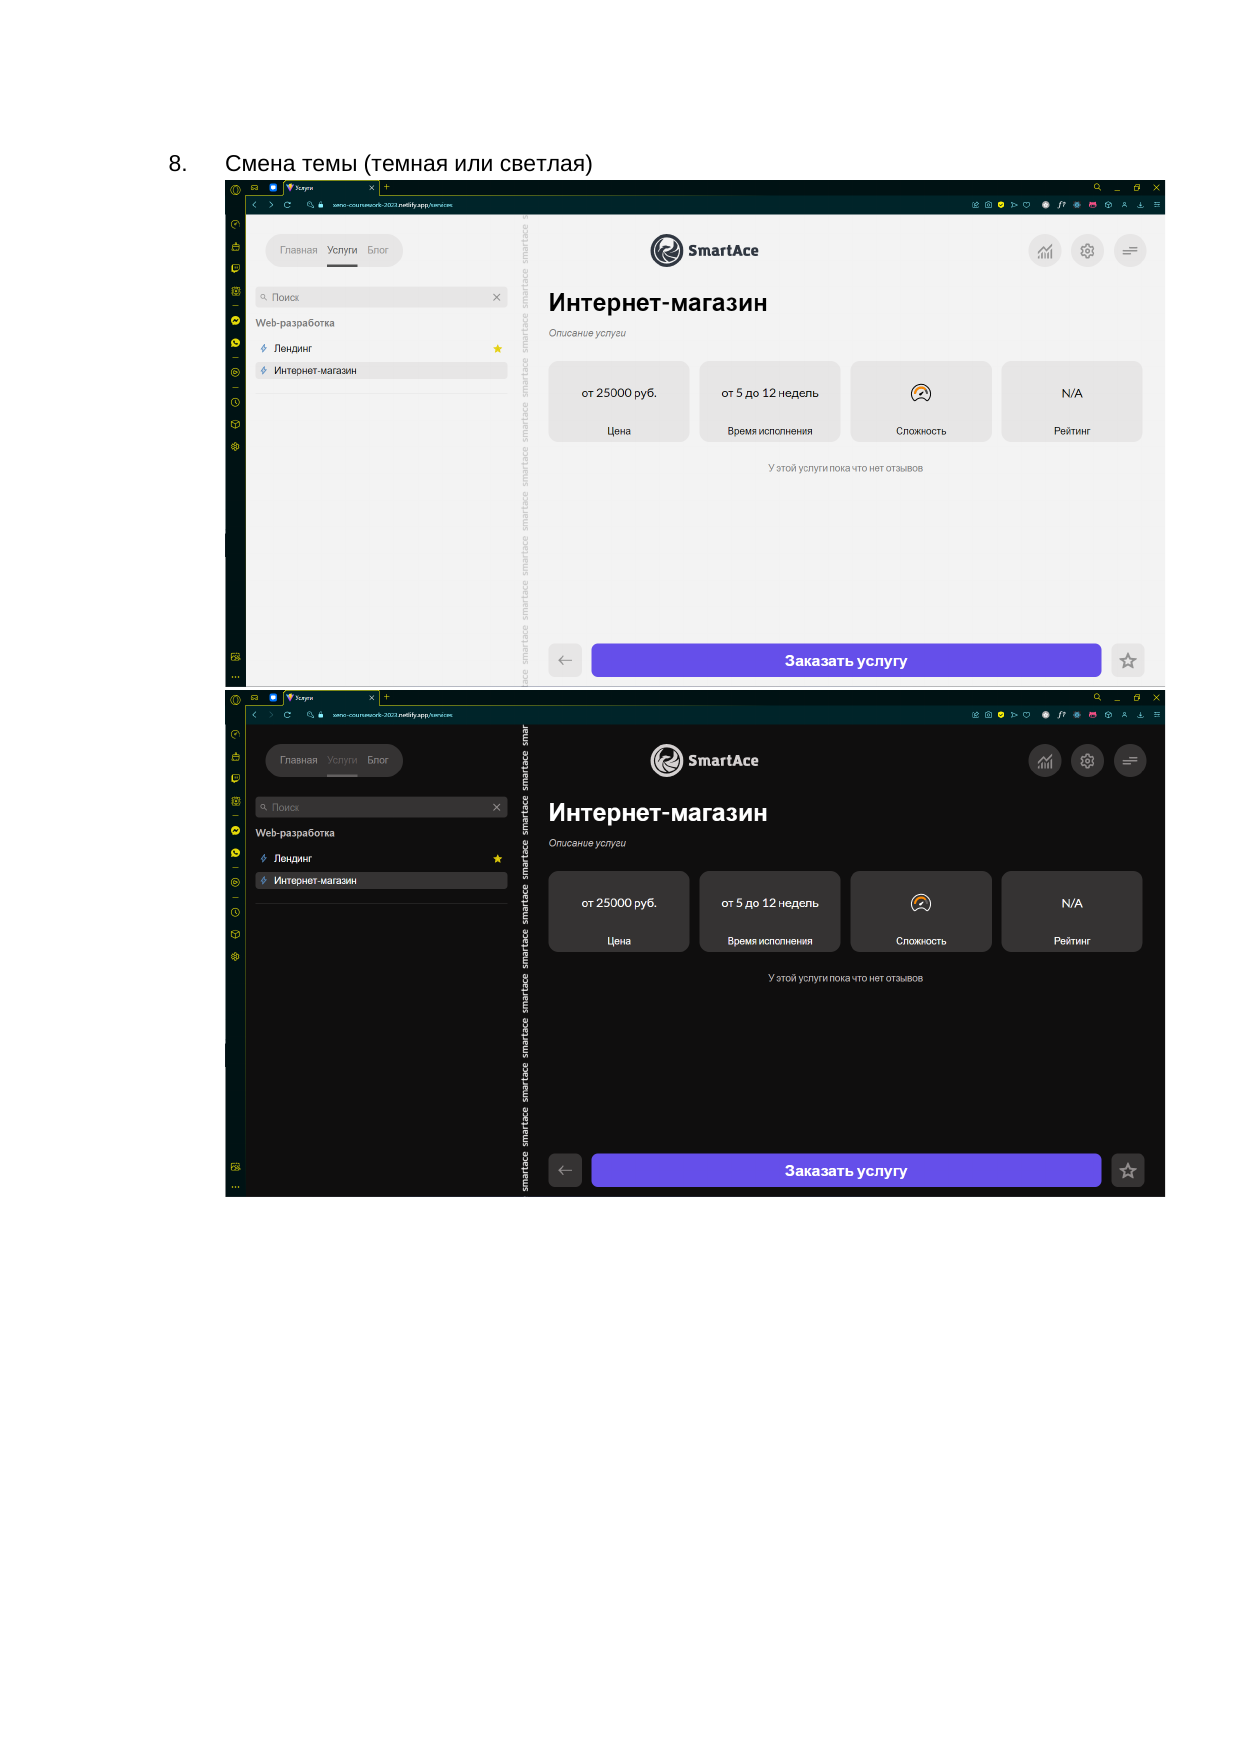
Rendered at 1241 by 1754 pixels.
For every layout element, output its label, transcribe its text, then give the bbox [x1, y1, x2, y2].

picture [225, 180, 1166, 687]
picture [225, 690, 1166, 1197]
